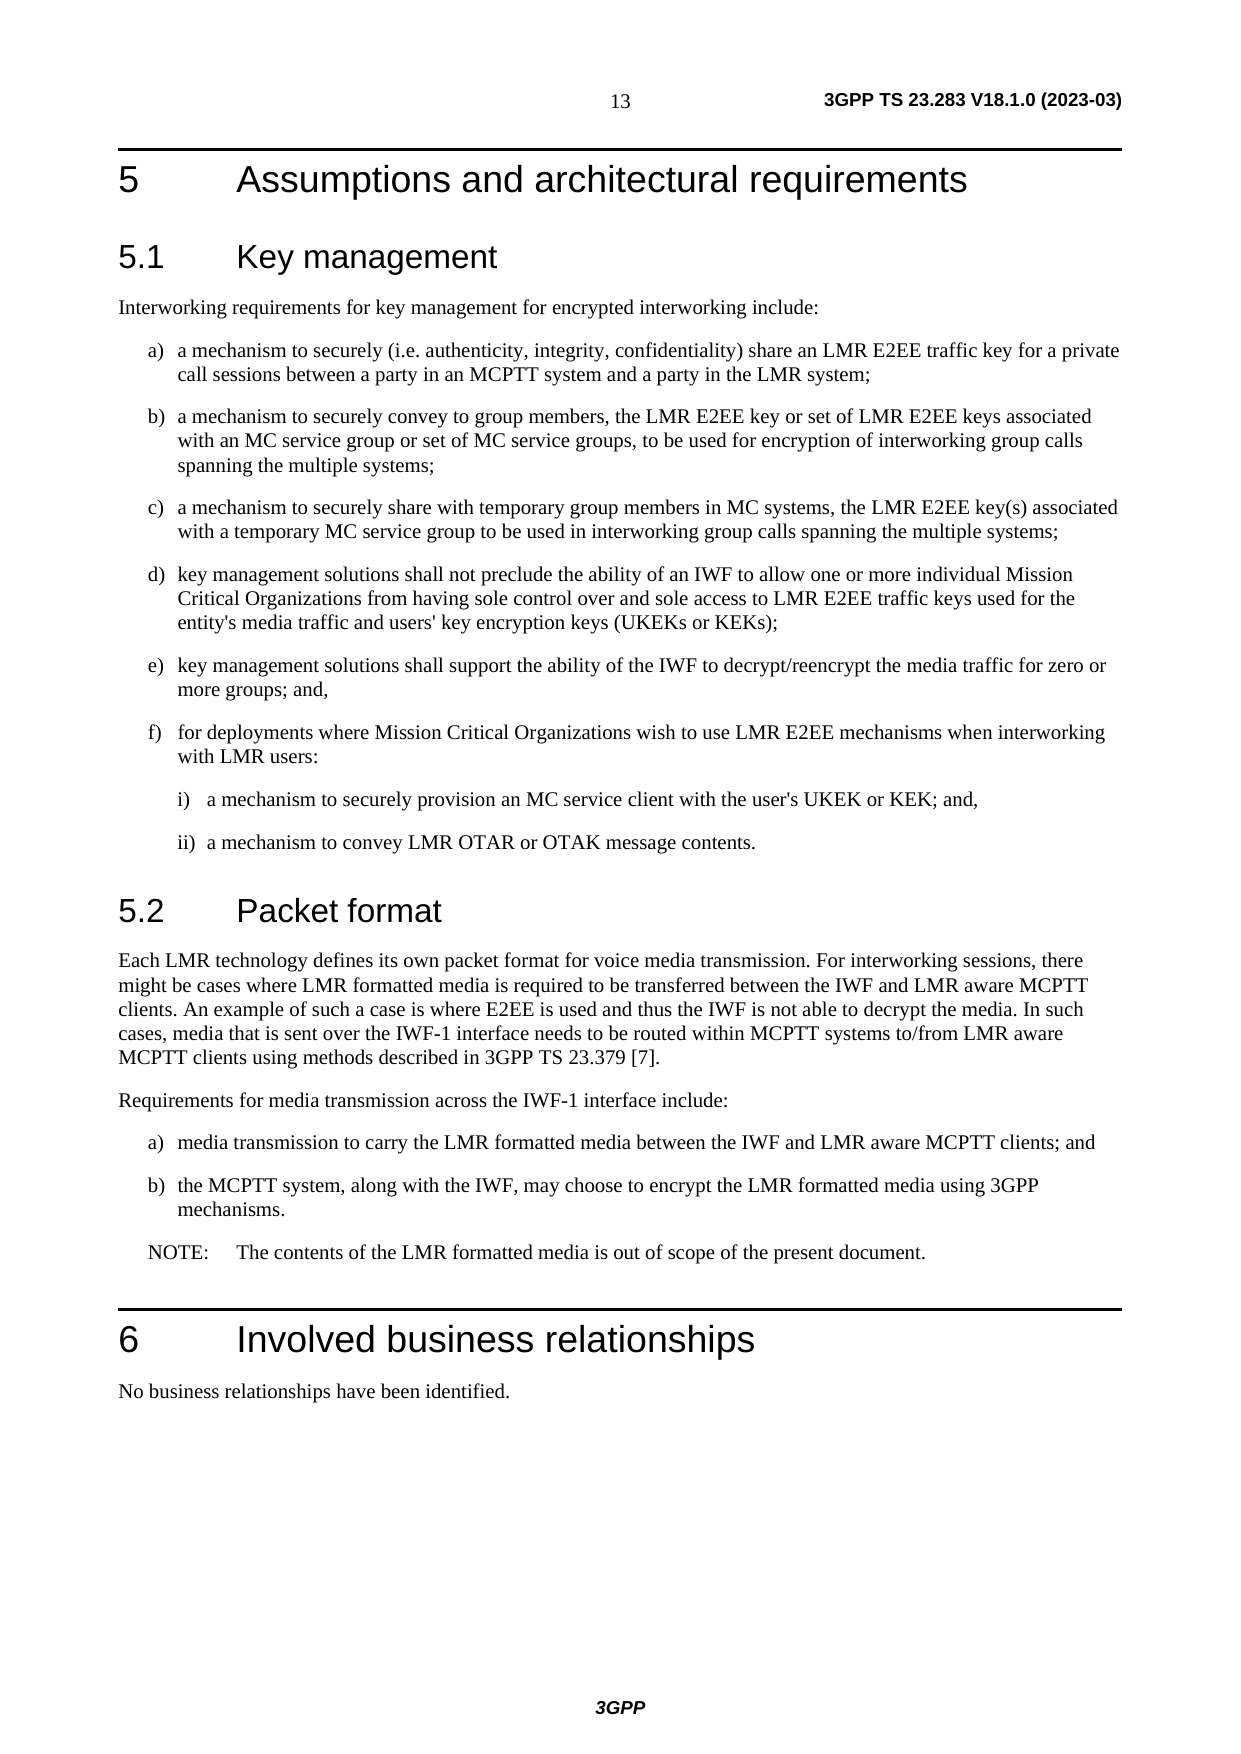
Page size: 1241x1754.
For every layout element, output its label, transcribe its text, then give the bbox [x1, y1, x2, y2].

text d) key management solutions shall not preclude the ability of an IWF to allow one or more individual Mission Critical Organizations from having sole control over and sole access to LMR E2EE traffic keys used for the entity's media traffic and users' key encryption keys (UKEKs or KEKs); [148, 562, 1122, 634]
text f) for deployments where Mission Critical Organizations wish to use LMR E2EE mechanisms when interworking with LMR users: [148, 720, 1122, 768]
subtitle 5.2 Packet format [118, 891, 1122, 930]
text Each LMR technology defines its own packet format for voice media transmission. For interworking sessions, there might be cases where LMR formatted media is required to be transferred between the IWF and LMR aware MCPTT clients. An example of such a case is where E2EE is used and thus the IWF is not able to decrypt the media. In such cases, media that is sent over the IWF-1 interface needs to be routed within MCPTT systems to/from LMR aware MCPTT clients using methods described in 3GPP TS 23.379 [7]. [118, 948, 1122, 1069]
text NOTE: The contents of the LMR formatted media is out of scope of the present document. [148, 1240, 1122, 1264]
subtitle 6 Involved business relationships [118, 1311, 1122, 1360]
subtitle 5.1 Key management [118, 237, 1122, 276]
text Interworking requirements for key management for encrypted interworking include: [118, 295, 1122, 319]
text e) key management solutions shall support the ability of the IWF to decrypt/reencrypt the media traffic for zero or more groups; and, [148, 653, 1122, 701]
text c) a mechanism to securely share with temporary group members in MC systems, the LMR E2EE key(s) associated with a temporary MC service group to be used in interworking group calls spanning the multiple systems; [148, 495, 1122, 543]
text i) a mechanism to securely provision an MC service client with the user's UKEK or KEK; and, [177, 787, 1122, 811]
subtitle 5 Assumptions and architectural requirements [118, 151, 1122, 200]
text a) a mechanism to securely (i.e. authenticity, integrity, confidentiality) share an LMR E2EE traffic key for a private call sessions between a party in an MCPTT system and a party in the LMR system; [148, 337, 1122, 386]
text b) the MCPTT system, along with the IWF, may choose to encrypt the LMR formatted media using 3GPP mechanisms. [148, 1173, 1122, 1221]
text No business relationships have been identified. [118, 1379, 1122, 1403]
text b) a mechanism to securely convey to group members, the LMR E2EE key or set of LMR E2EE keys associated with an MC service group or set of MC service groups, to be used for encryption of interworking group calls spanning the multiple systems; [148, 404, 1122, 477]
text Requirements for media transmission across the IWF-1 interface include: [118, 1087, 1122, 1112]
text ii) a mechanism to convey LMR OTAR or OTAK message contents. [177, 830, 1122, 854]
text a) media transmission to carry the LMR formatted media between the IWF and LMR aware MCPTT clients; and [148, 1130, 1122, 1154]
